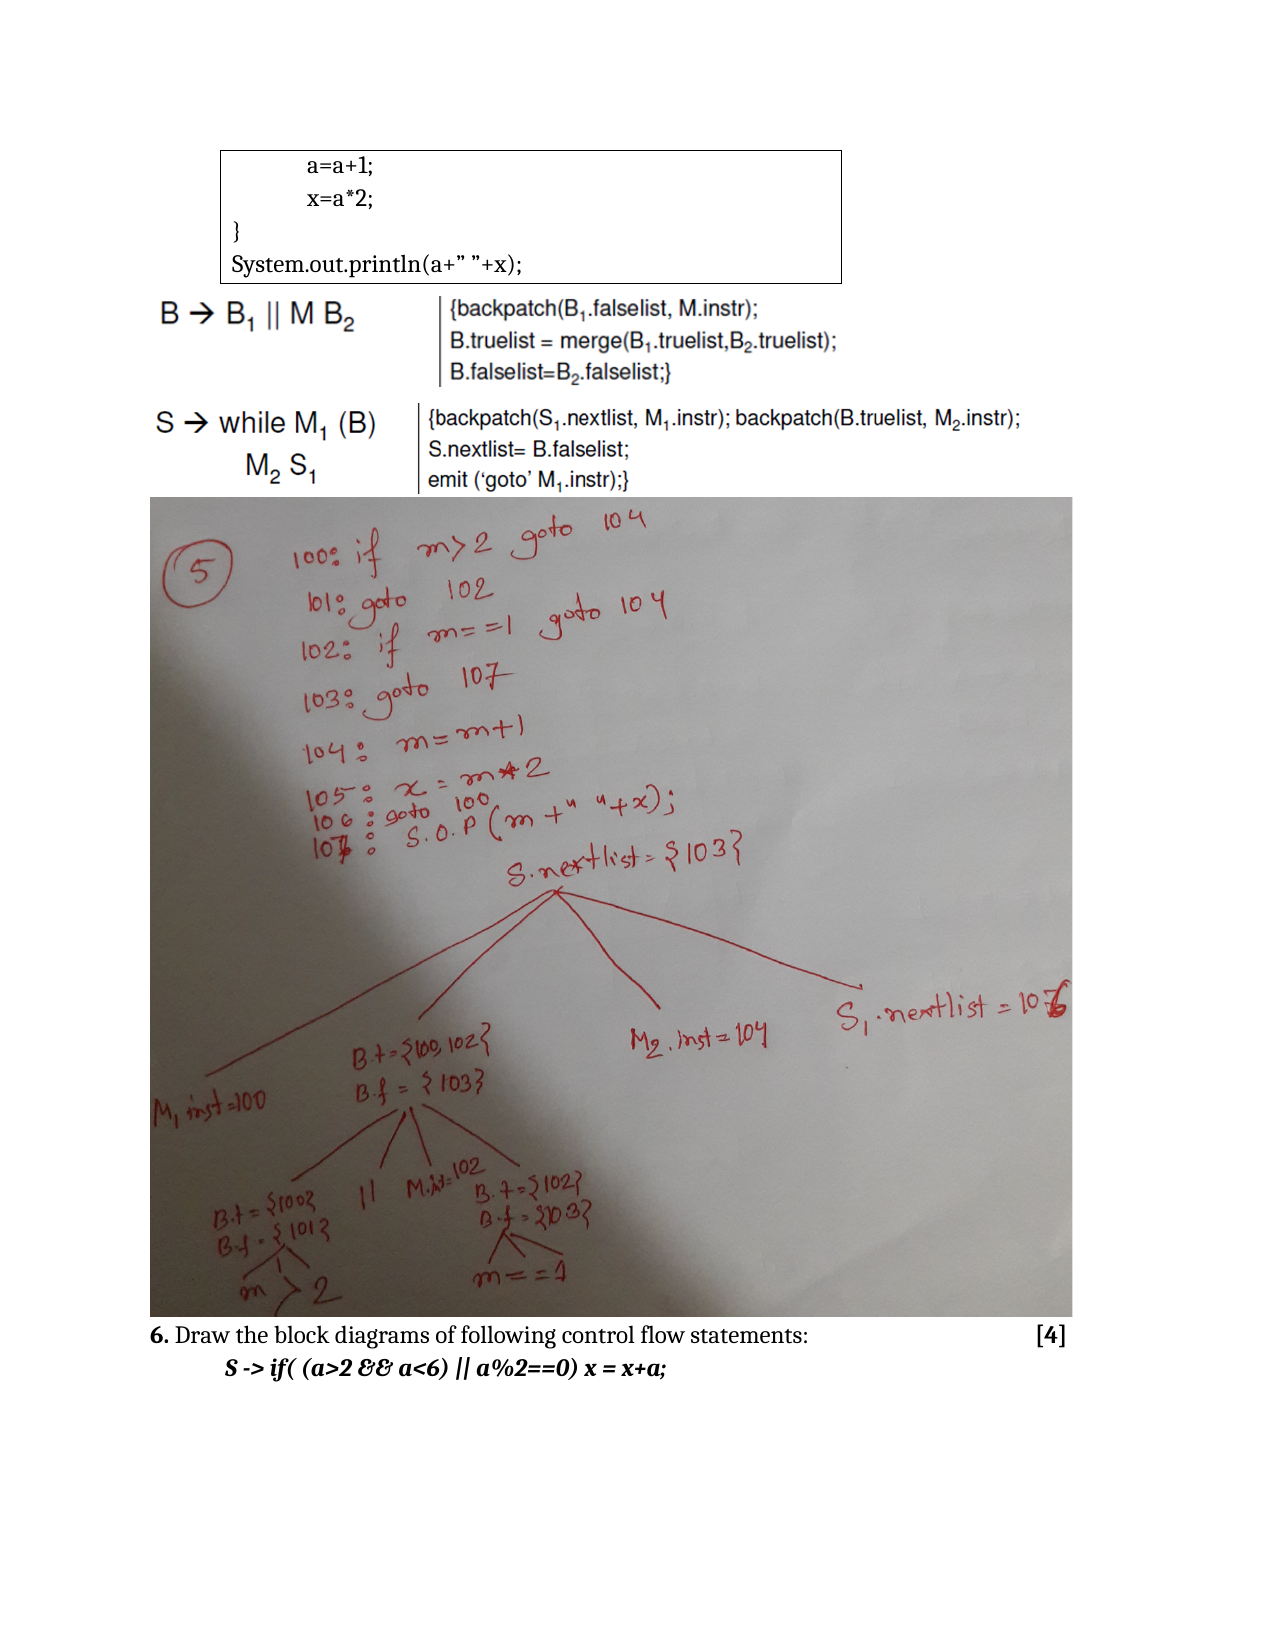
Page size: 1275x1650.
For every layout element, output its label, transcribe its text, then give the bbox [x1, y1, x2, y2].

picture [150, 497, 1073, 1317]
picture [155, 296, 842, 387]
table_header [221, 151, 841, 283]
text S -> if( (a>2 && a<6) || a%2==0) x = x+a; [150, 1353, 1125, 1382]
text 6. Draw the block diagrams of following control flow statements: [4] [150, 1321, 1125, 1349]
picture [150, 403, 1022, 494]
